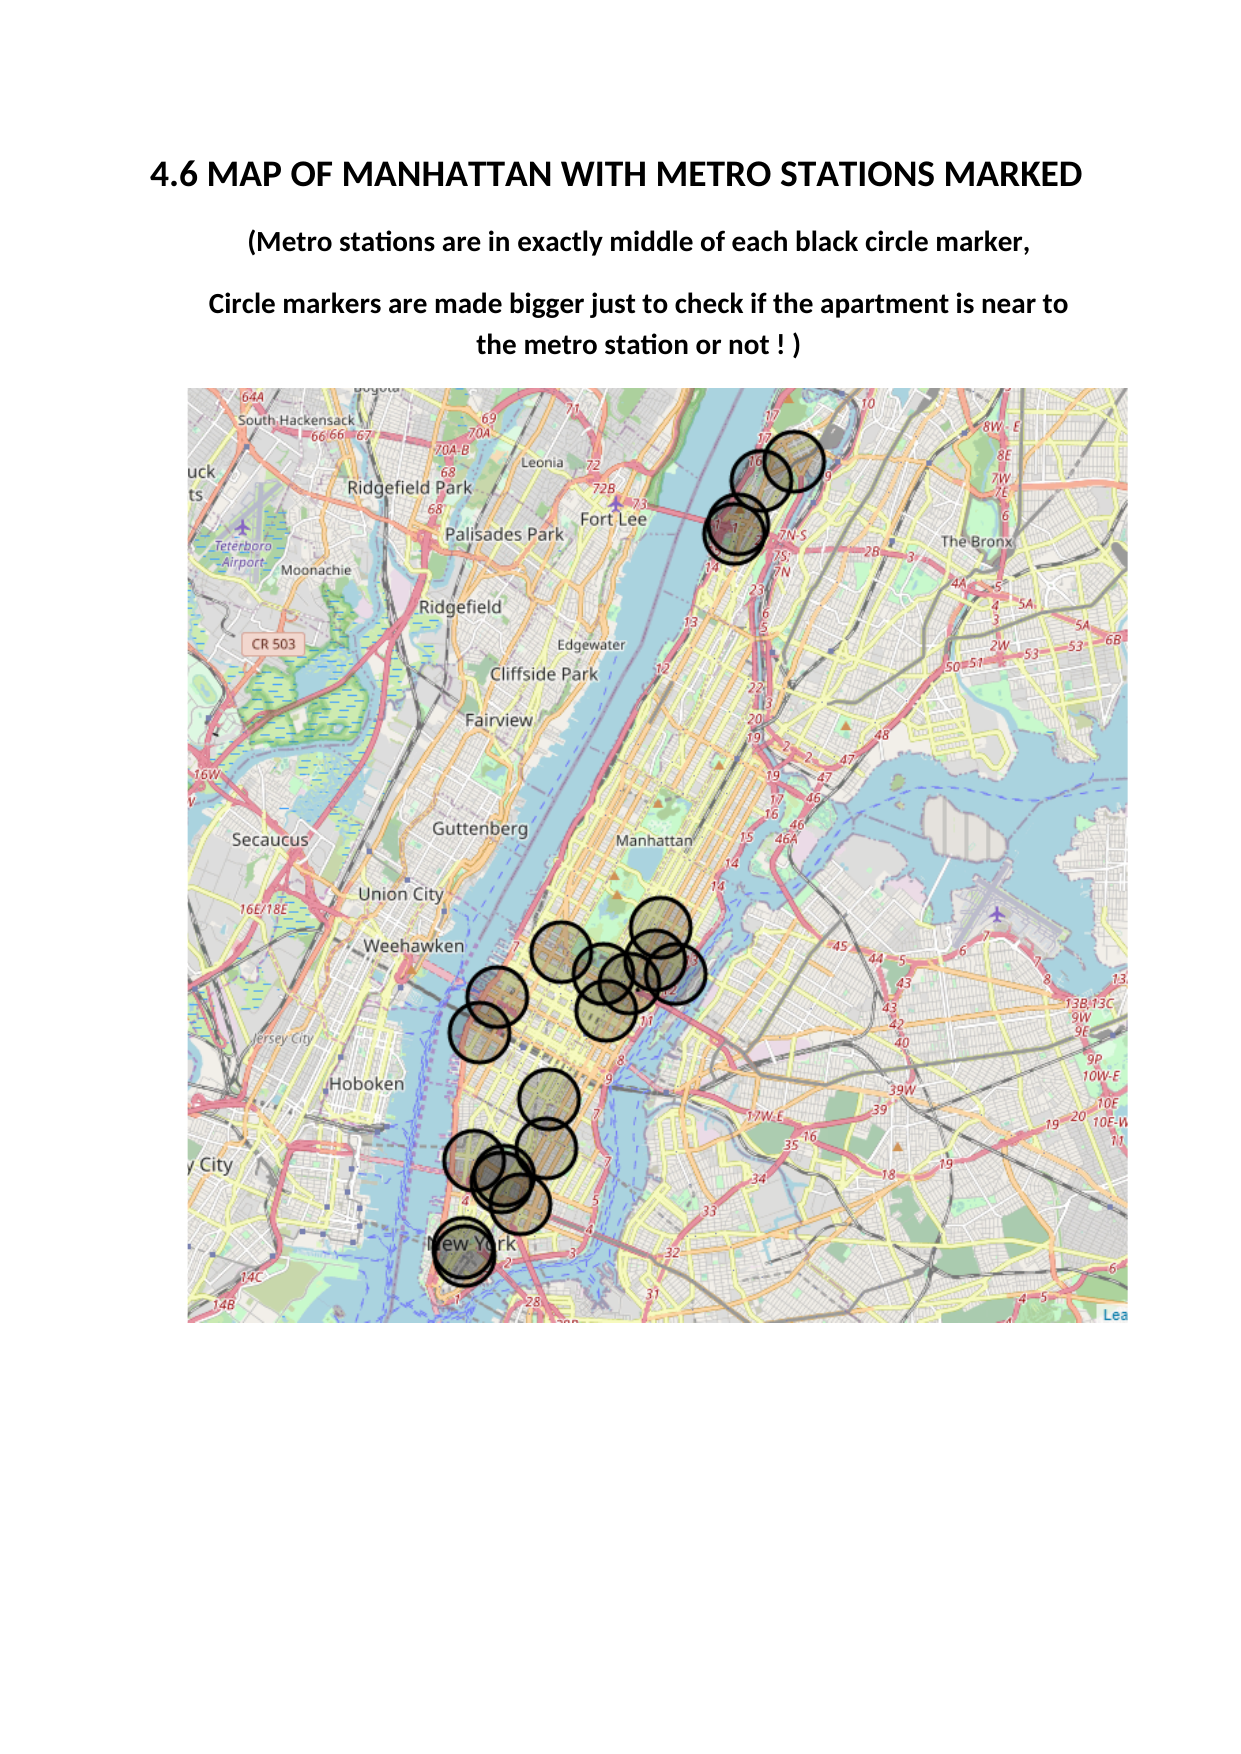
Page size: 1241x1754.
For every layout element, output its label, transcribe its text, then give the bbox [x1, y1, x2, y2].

text 4.6 MAP OF MANHATTAN WITH METRO STATIONS MARKED [150, 150, 1090, 196]
text (Metro stations are in exactly middle of each black circle marker, [187, 223, 1090, 259]
text Circle markers are made bigger just to check if the apartment is near to the metro station or not ! ) [187, 285, 1090, 362]
picture [187, 388, 1128, 1323]
